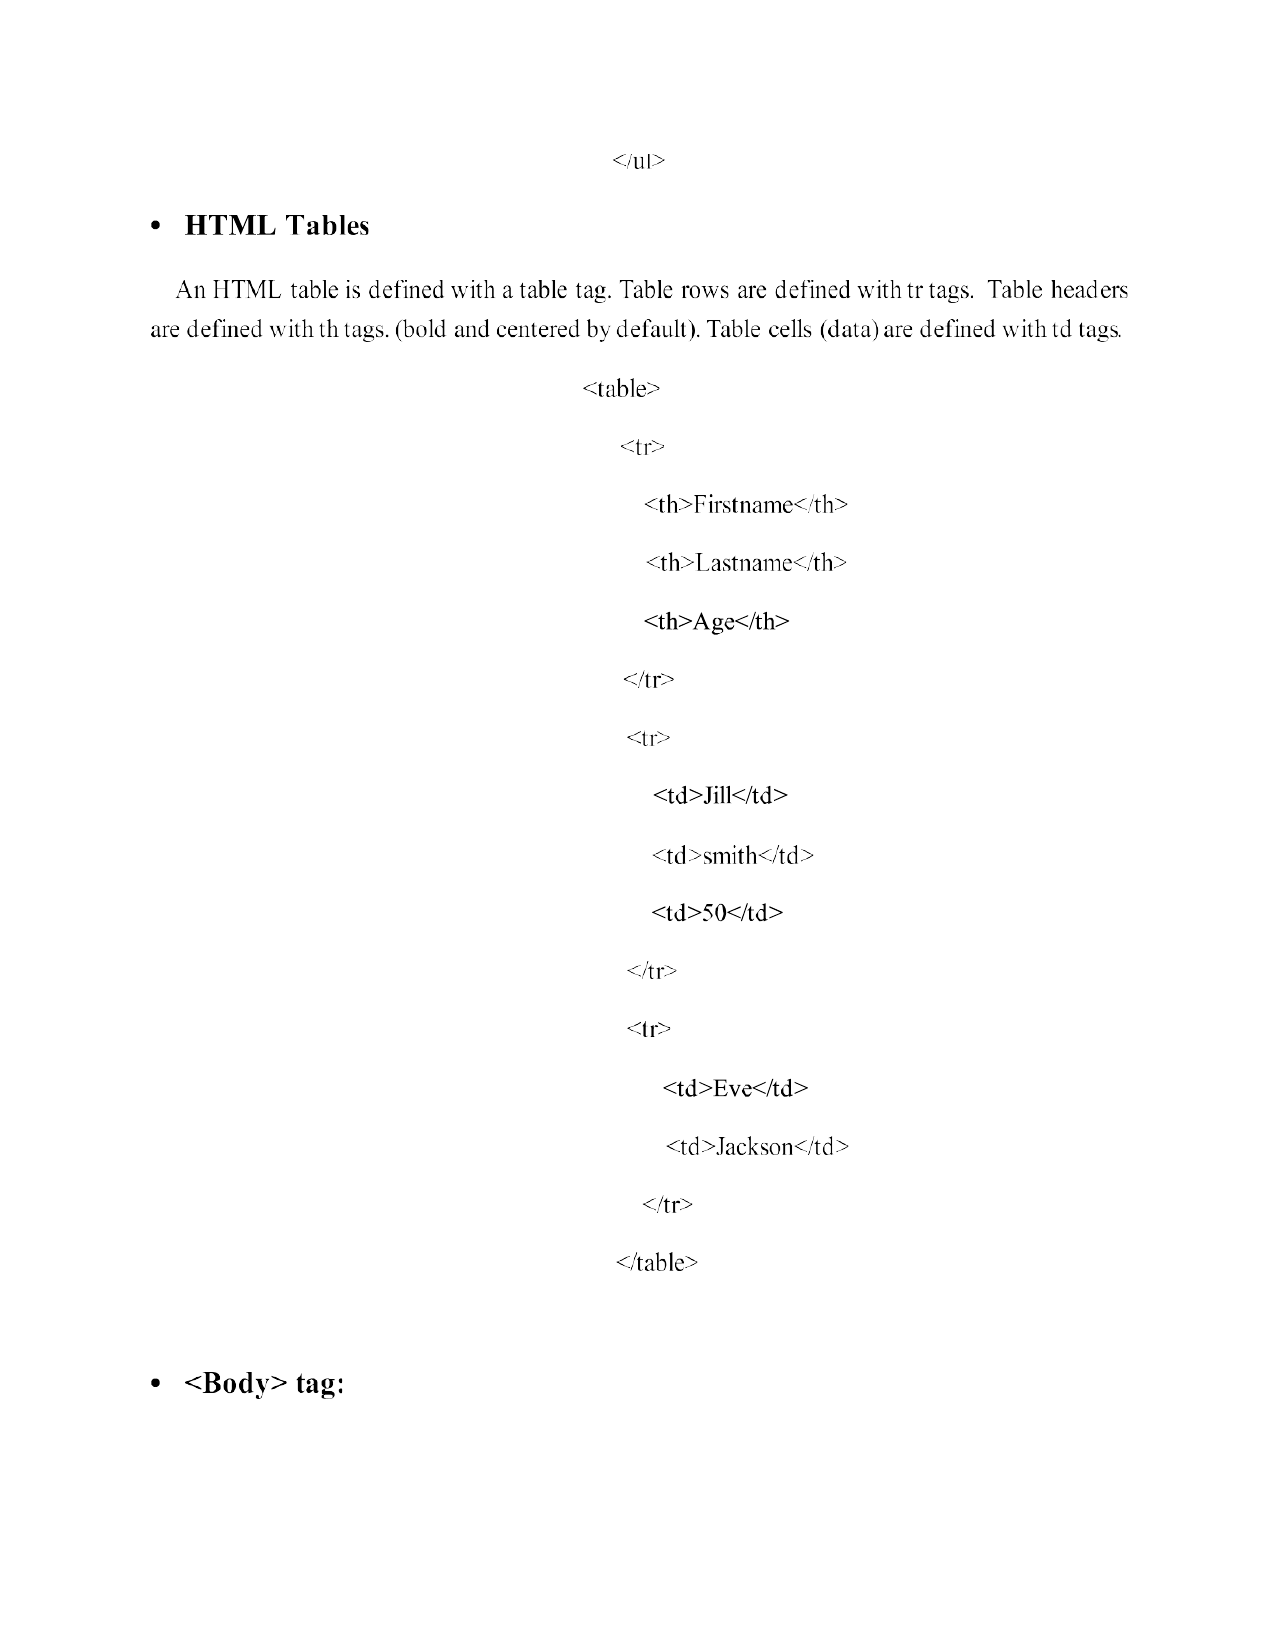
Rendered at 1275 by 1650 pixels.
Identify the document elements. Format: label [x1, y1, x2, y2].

picture [185, 1372, 343, 1399]
picture [612, 154, 665, 169]
picture [175, 280, 973, 303]
picture [627, 730, 670, 746]
picture [666, 1136, 849, 1155]
picture [627, 1021, 671, 1037]
picture [642, 1195, 693, 1213]
picture [621, 439, 664, 455]
picture [151, 319, 1121, 342]
picture [652, 845, 814, 864]
picture [644, 494, 848, 513]
picture [616, 1252, 698, 1271]
picture [987, 280, 1128, 298]
picture [583, 378, 660, 397]
picture [646, 552, 847, 571]
picture [286, 215, 369, 235]
picture [627, 961, 677, 979]
picture [623, 670, 674, 688]
